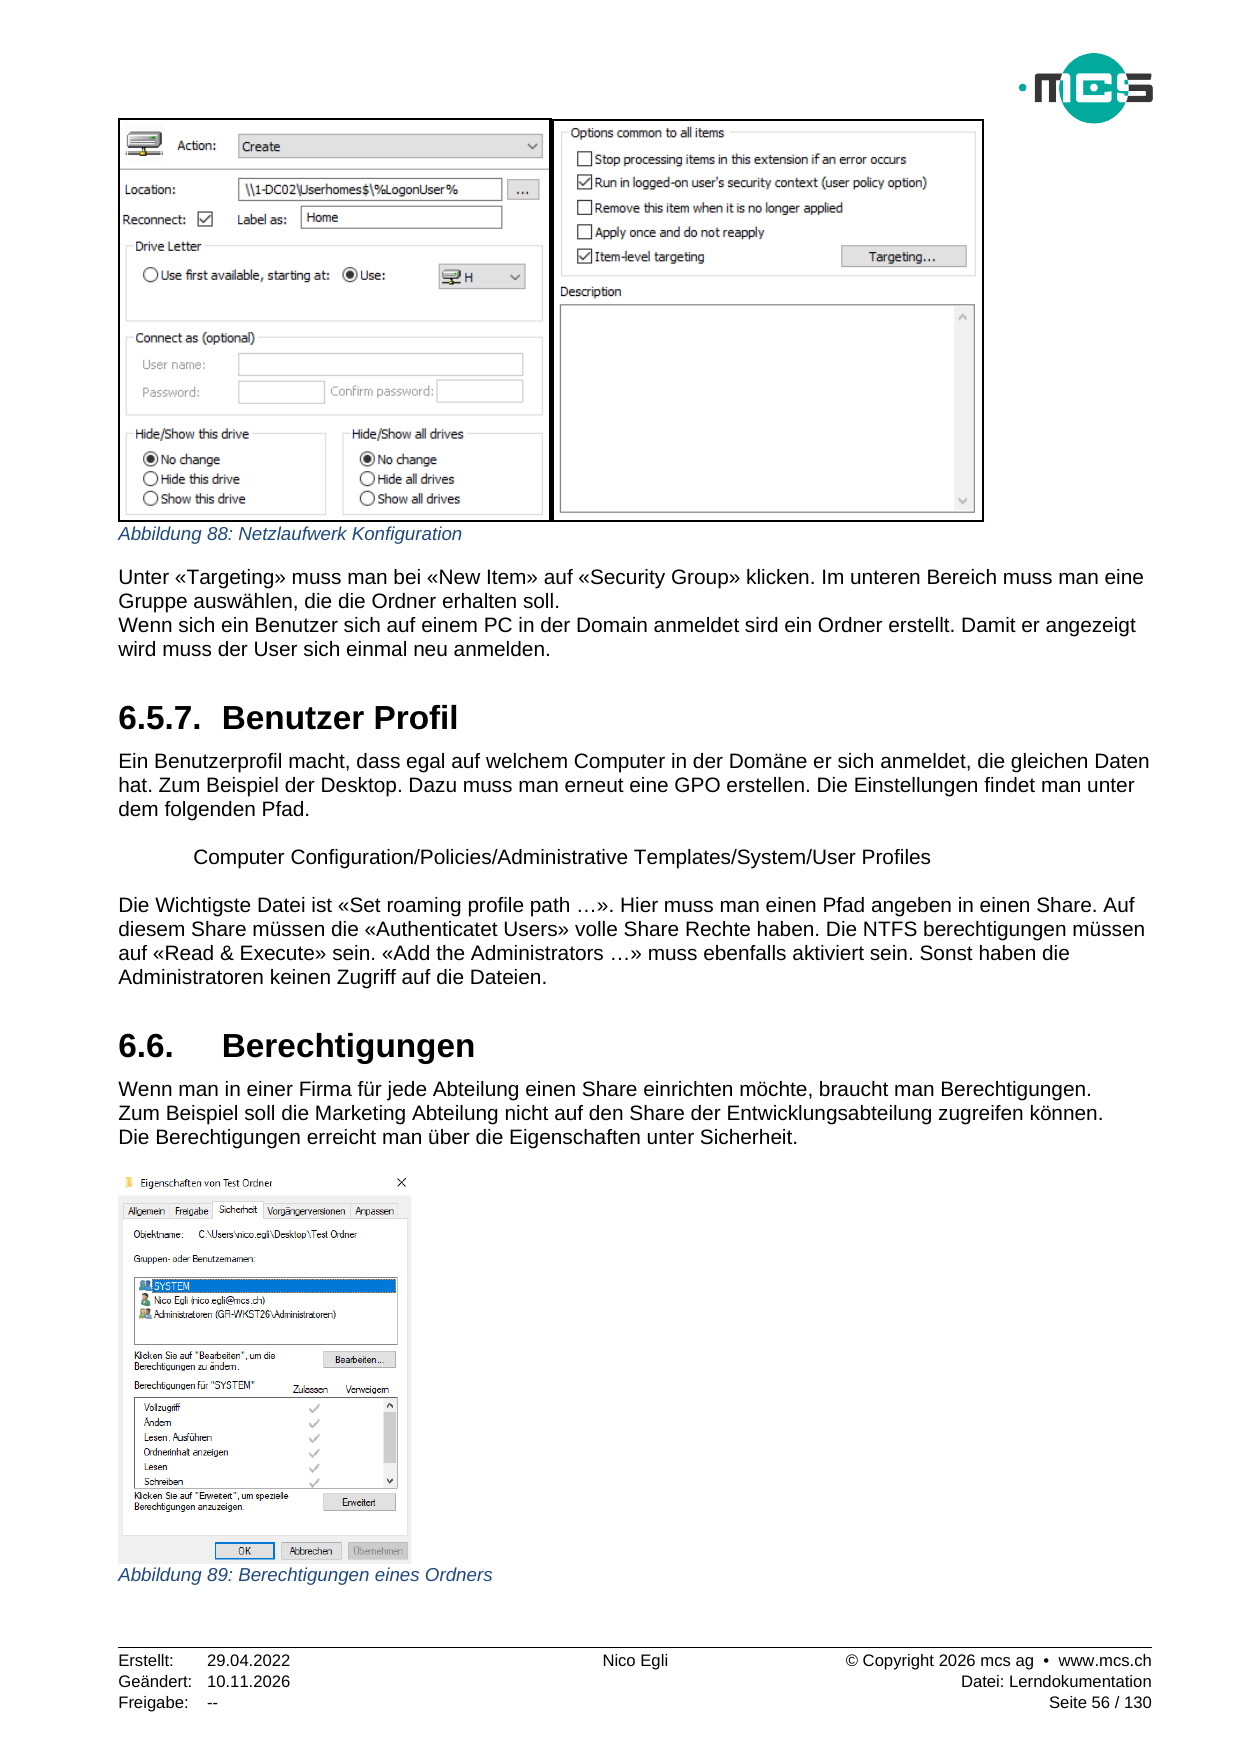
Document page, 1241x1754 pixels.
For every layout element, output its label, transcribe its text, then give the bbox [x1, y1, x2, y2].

picture [118, 1173, 412, 1564]
text Ein Benutzerprofil macht, dass egal auf welchem Computer in der Domäne er sich anmeldet, die gleichen Daten hat. Zum Beispiel der Desktop. Dazu muss man erneut eine GPO erstellen. Die Einstellungen findet man unter dem folgenden Pfad. [118, 749, 1152, 821]
text Die Berechtigungen erreicht man über die Eigenschaften unter Sicherheit. [118, 1125, 1152, 1149]
text Wenn sich ein Benutzer sich auf einem PC in der Domain anmeldet sird ein Ordner erstellt. Damit er angezeigt wird muss der User sich einmal neu anmelden. [118, 613, 1152, 661]
text Computer Configuration/Policies/Administrative Templates/System/User Profiles [118, 845, 1152, 869]
text Die Wichtigste Datei ist «Set roaming profile path …». Hier muss man einen Pfad angeben in einen Share. Auf diesem Share müssen die «Authenticatet Users» volle Share Rechte haben. Die NTFS berechtigungen müssen auf «Read & Execute» sein. «Add the Administrators …» muss ebenfalls aktiviert sein. Sonst haben die Administratoren keinen Zugriff auf die Dateien. [118, 893, 1152, 989]
picture [120, 120, 549, 520]
text Wenn man in einer Firma für jede Abteilung einen Share einrichten möchte, braucht man Berechtigungen. [118, 1077, 1152, 1101]
text Zum Beispiel soll die Marketing Abteilung nicht auf den Share der Entwicklungsabteilung zugreifen können. [118, 1101, 1152, 1125]
subtitle Benutzer Profil [118, 698, 1152, 737]
subtitle Berechtigungen [118, 1026, 1152, 1065]
picture [1018, 53, 1155, 124]
text Unter «Targeting» muss man bei «New Item» auf «Security Group» klicken. Im unteren Bereich muss man eine Gruppe auswählen, die die Ordner erhalten soll. [118, 565, 1152, 613]
picture [554, 121, 982, 520]
